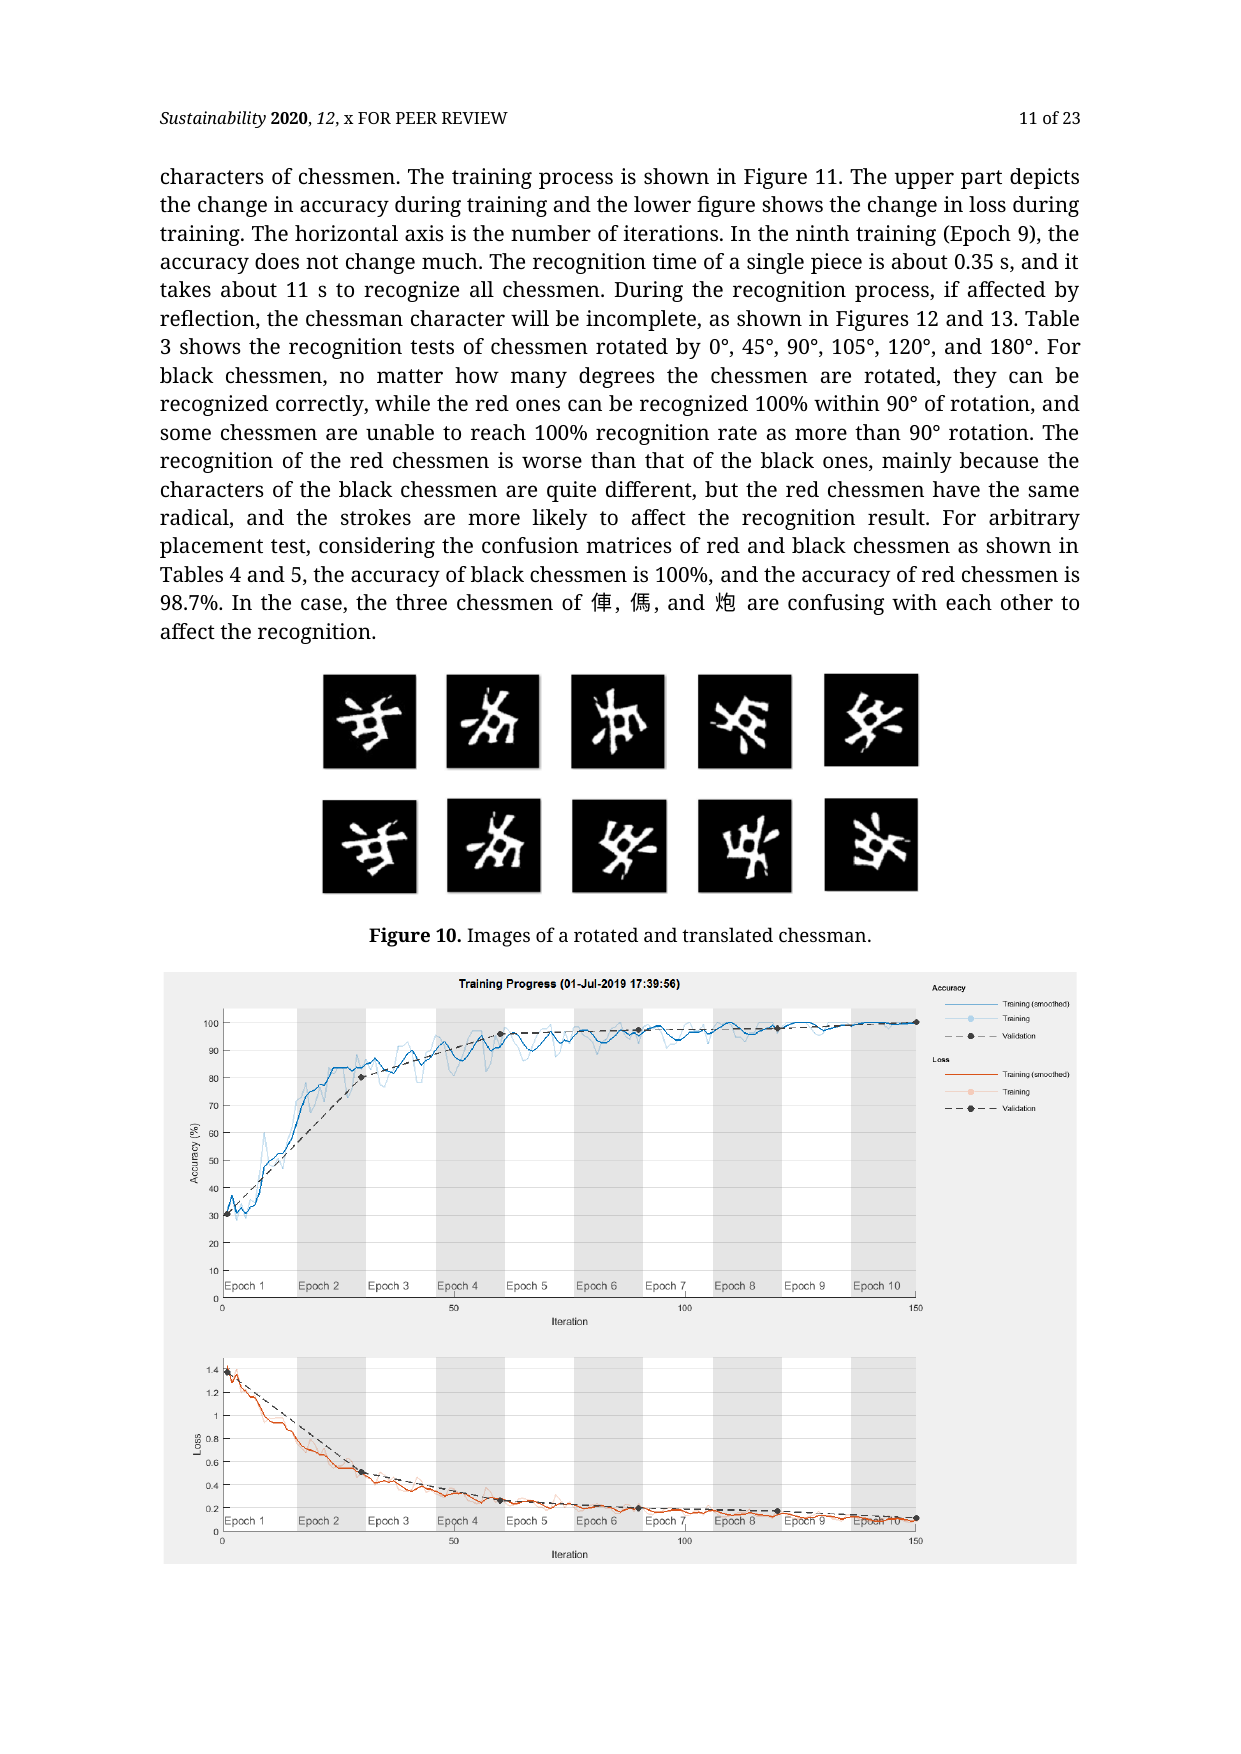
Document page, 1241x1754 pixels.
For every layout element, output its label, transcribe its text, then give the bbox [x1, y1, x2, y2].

text Figure 10. Images of a rotated and translated chessman. [204, 921, 1036, 948]
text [159, 162, 1081, 645]
picture [163, 972, 1077, 1564]
